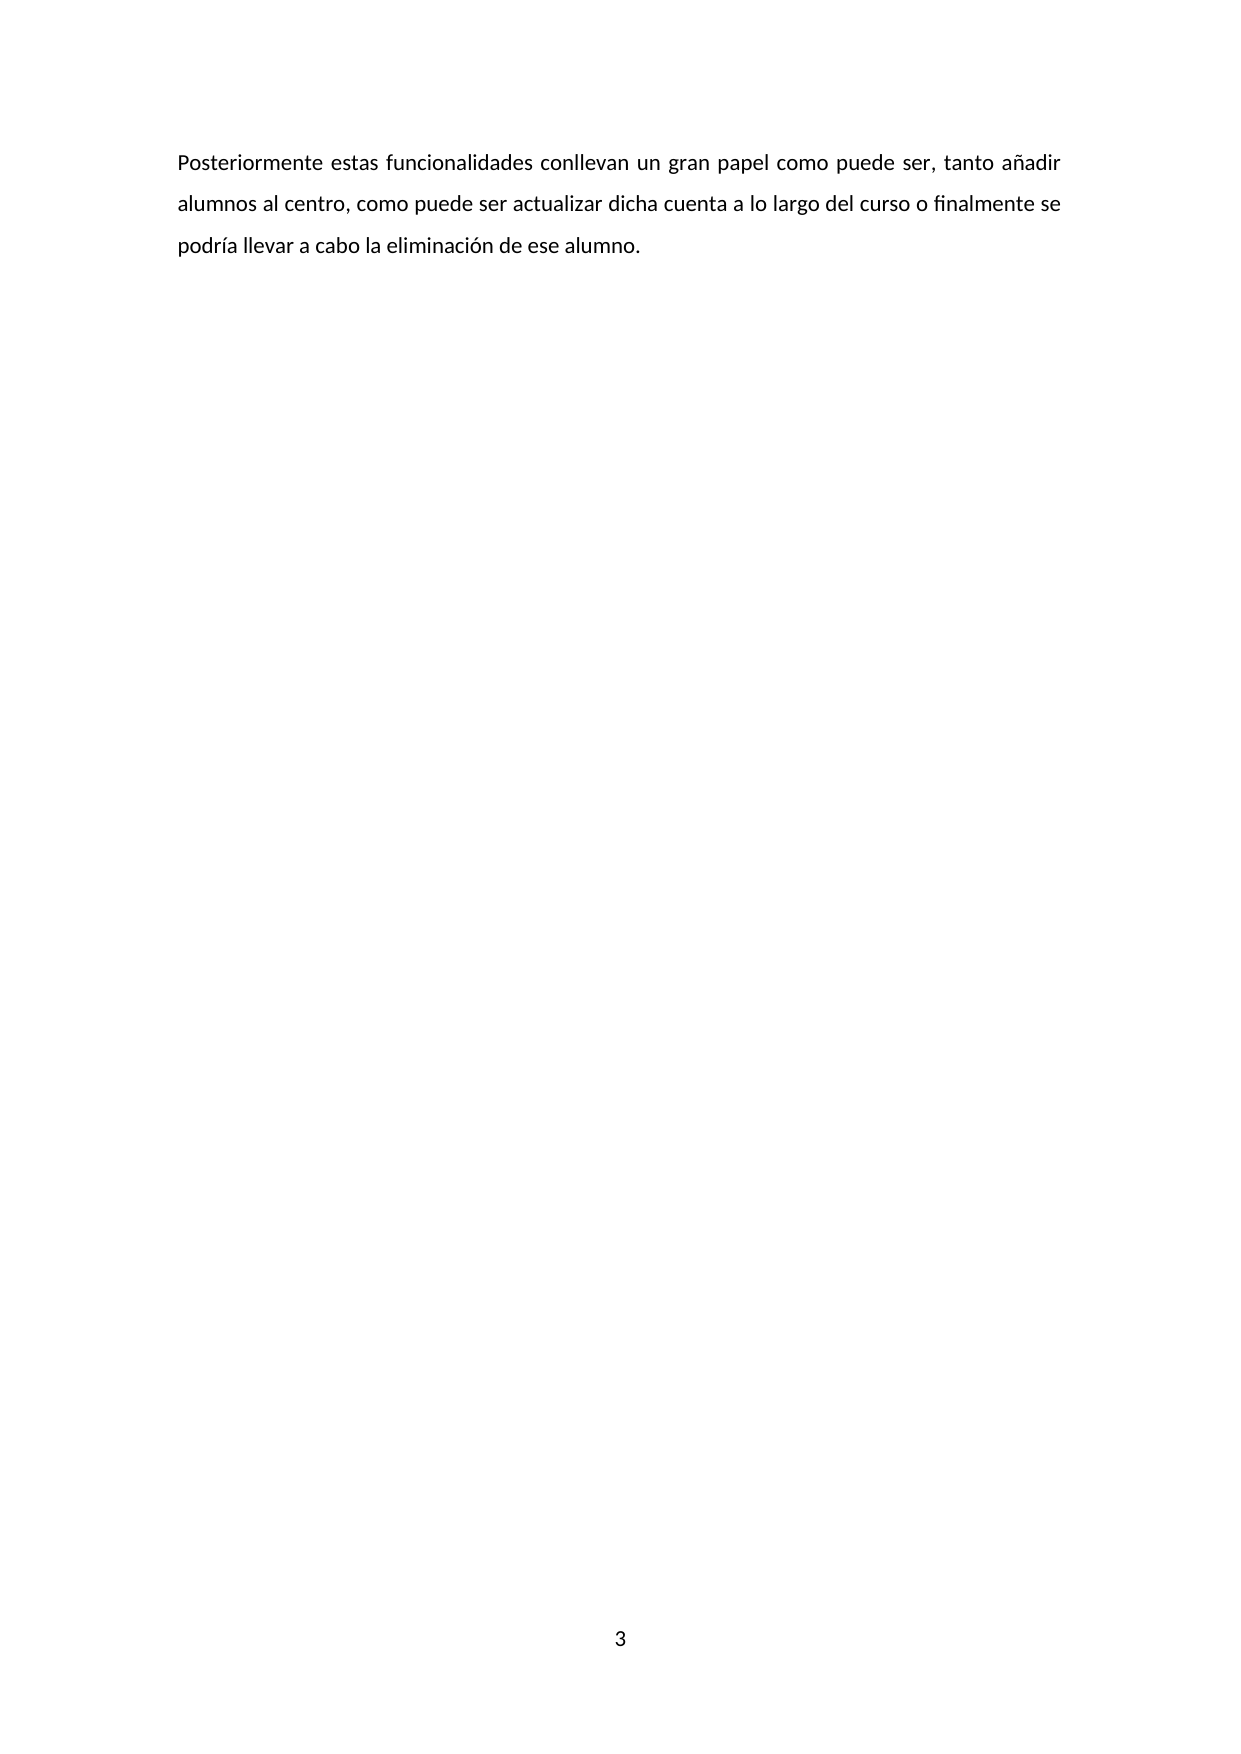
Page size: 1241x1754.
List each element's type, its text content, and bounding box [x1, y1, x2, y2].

text Posteriormente estas funcionalidades conllevan un gran papel como puede ser, tanto añadir alumnos al centro, como puede ser actualizar dicha cuenta a lo largo del curso o finalmente se podría llevar a cabo la eliminación de ese alumno. [177, 148, 1063, 259]
